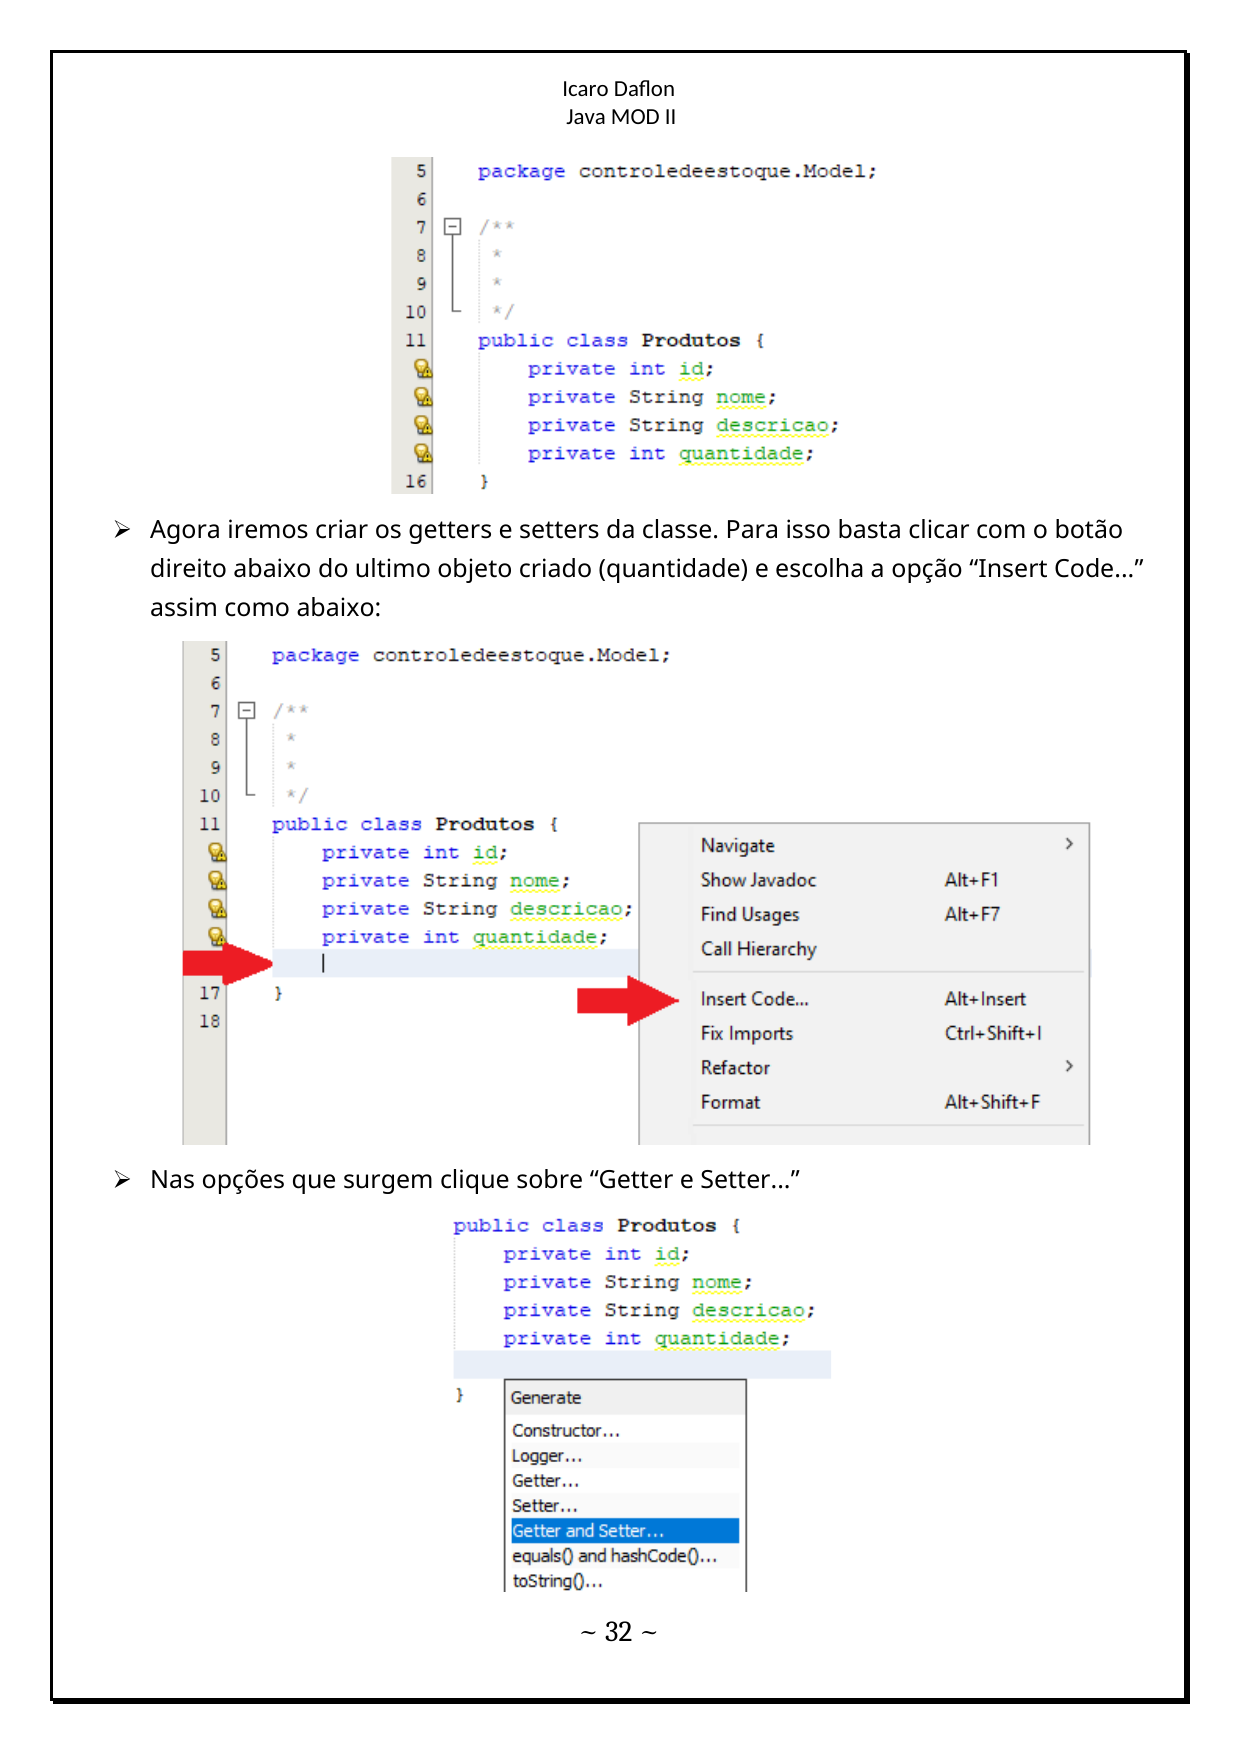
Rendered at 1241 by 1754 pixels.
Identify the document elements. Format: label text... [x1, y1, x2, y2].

text Nas opções que surgem clique sobre “Getter e Setter...” [112, 1162, 1162, 1196]
text Agora iremos criar os getters e setters da classe. Para isso basta clicar com o botão direito abaixo do ultimo objeto criado (quantidade) e escolha a opção “Insert Code...” assim como abaixo: [112, 511, 1162, 624]
picture [182, 641, 1092, 1145]
picture [391, 157, 884, 494]
picture [443, 1213, 832, 1592]
